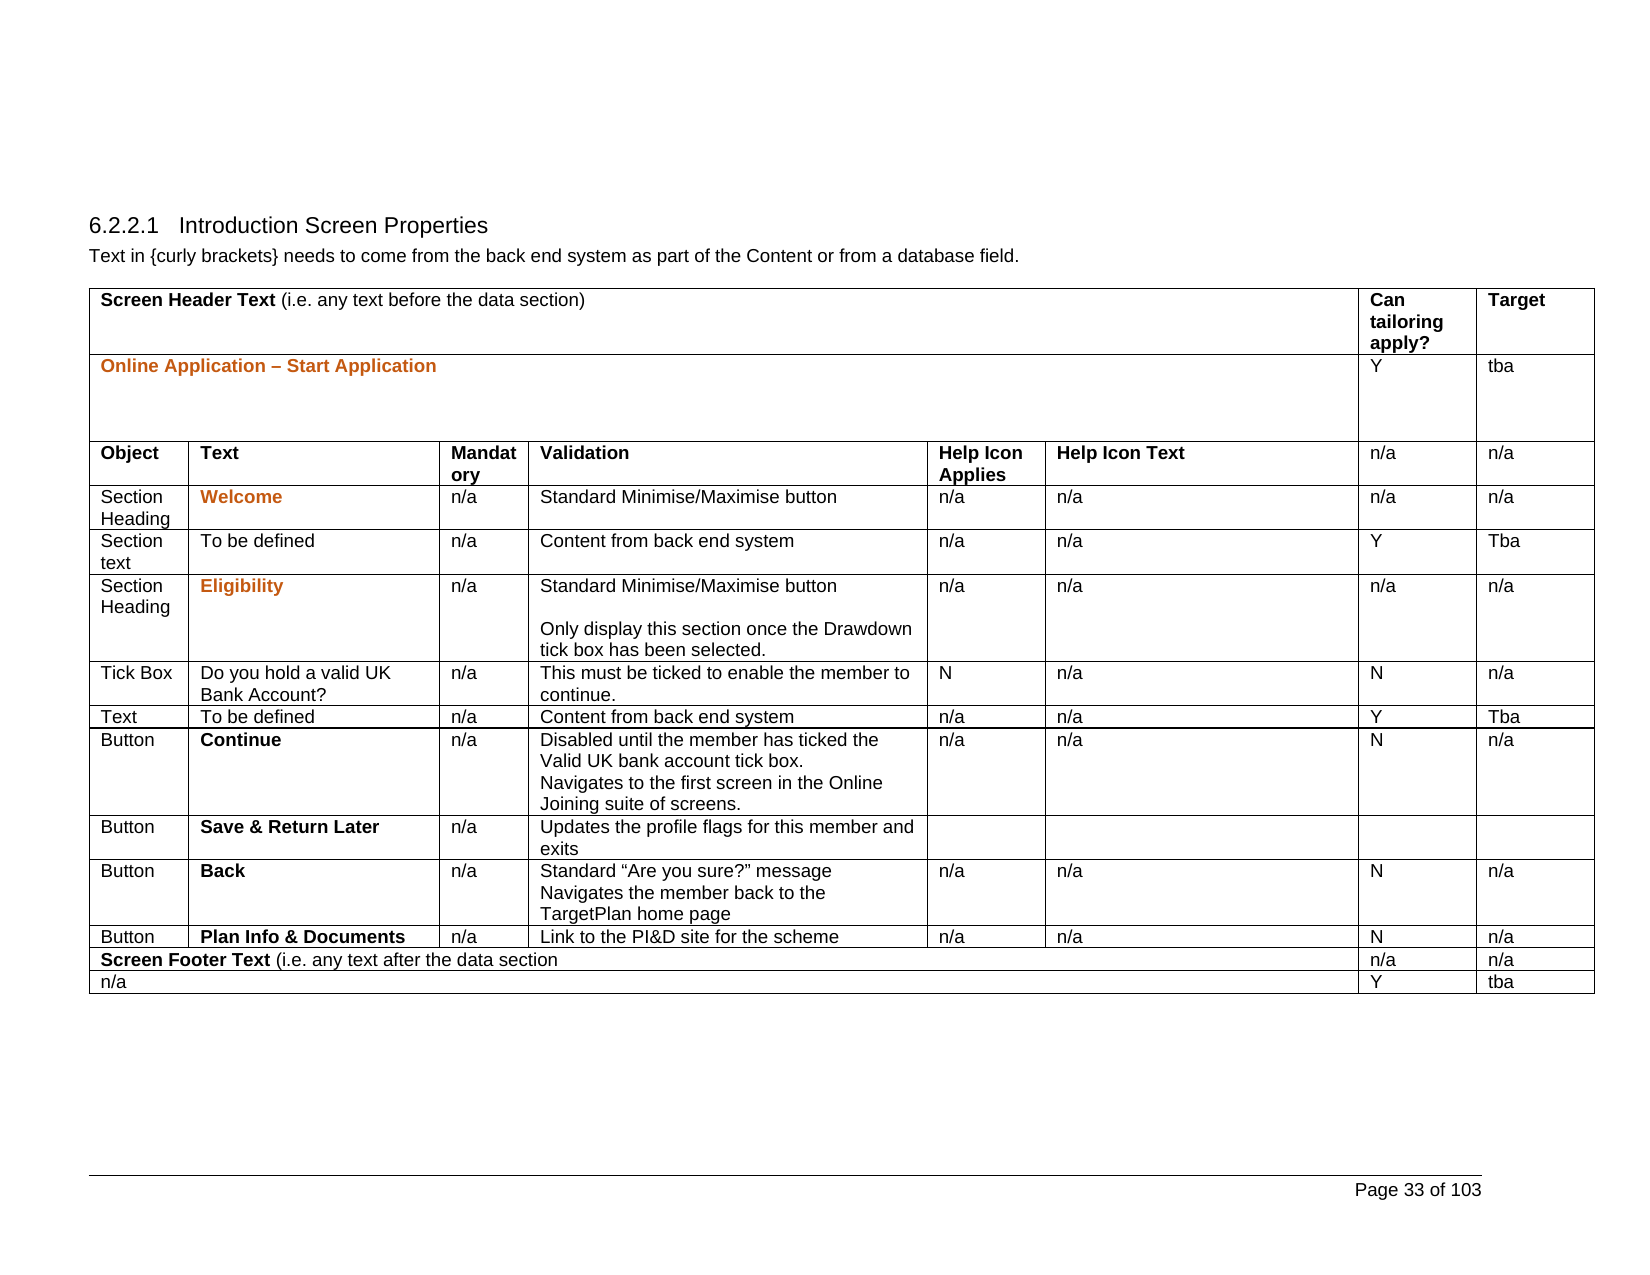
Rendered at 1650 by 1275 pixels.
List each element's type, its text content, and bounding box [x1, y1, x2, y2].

table_cell Validation [529, 442, 927, 485]
table_cell n/a [928, 706, 1045, 727]
table_cell Content from back end system [529, 530, 927, 573]
table_cell n/a [440, 575, 528, 661]
table_cell N [1359, 729, 1476, 815]
table_cell n/a [440, 860, 528, 925]
table_cell [1477, 816, 1594, 859]
table_cell This must be ticked to enable the member to continue. [529, 662, 927, 705]
table_cell n/a [440, 530, 528, 573]
table_cell n/a [1046, 530, 1358, 573]
table_cell n/a [1477, 662, 1594, 705]
table_cell Content from back end system [529, 706, 927, 727]
table_cell tba [1477, 971, 1594, 992]
table_cell n/a [1477, 860, 1594, 925]
table_cell n/a [1477, 575, 1594, 661]
table_cell Back [189, 860, 439, 925]
table_header Screen Header Text (i.e. any text before the data section) [90, 289, 1358, 354]
subtitle Introduction Screen Properties [89, 212, 1482, 238]
table_cell [1046, 816, 1358, 859]
table_cell n/a [1046, 486, 1358, 529]
table_cell n/a [440, 729, 528, 815]
table_cell Eligibility [189, 575, 439, 661]
table_cell n/a [928, 729, 1045, 815]
table_cell n/a [1477, 926, 1594, 947]
table_cell Standard Minimise/Maximise button [529, 486, 927, 529]
table_cell Continue [189, 729, 439, 815]
table_cell n/a [928, 486, 1045, 529]
table_cell Button [90, 926, 188, 947]
table_cell n/a [440, 706, 528, 727]
table_cell n/a [1046, 926, 1358, 947]
table_cell Standard “Are you sure?” message Navigates the member back to the TargetPlan home page [529, 860, 927, 925]
table_cell Tba [1477, 530, 1594, 573]
table_cell Standard Minimise/Maximise button Only display this section once the Drawdown tick box has been selected. [529, 575, 927, 661]
table_cell N [1359, 860, 1476, 925]
table_cell Text [189, 442, 439, 485]
table_cell Updates the profile flags for this member and exits [529, 816, 927, 859]
table_cell Link to the PI&D site for the scheme [529, 926, 927, 947]
table_cell Object [90, 442, 188, 485]
table_cell n/a [1046, 729, 1358, 815]
table_cell n/a [1477, 486, 1594, 529]
table_cell Section Heading [90, 486, 188, 529]
table_cell Y [1359, 971, 1476, 992]
table_header Can tailoring apply? [1359, 289, 1476, 354]
table_cell n/a [1046, 575, 1358, 661]
table_cell n/a [1046, 662, 1358, 705]
table_cell n/a [1477, 729, 1594, 815]
table_cell n/a [1359, 442, 1476, 485]
table_cell n/a [1046, 706, 1358, 727]
table_cell n/a [440, 662, 528, 705]
table_cell n/a [440, 816, 528, 859]
table_cell n/a [928, 575, 1045, 661]
table_cell N [1359, 926, 1476, 947]
table_cell Save & Return Later [189, 816, 439, 859]
table_cell Welcome [189, 486, 439, 529]
table_cell Button [90, 729, 188, 815]
text Text in {curly brackets} needs to come from the back end system as part of the Content or from a database field. [89, 245, 1482, 266]
table_cell Help Icon Text [1046, 442, 1358, 485]
table_cell n/a [440, 926, 528, 947]
table_cell Mandatory [440, 442, 528, 485]
table_cell Section Heading [90, 575, 188, 661]
table_cell Tick Box [90, 662, 188, 705]
table_cell Plan Info & Documents [189, 926, 439, 947]
table_cell n/a [440, 486, 528, 529]
table_cell Disabled until the member has ticked the Valid UK bank account tick box. Navigates to the first screen in the Online Joining suite of screens. [529, 729, 927, 815]
table_cell Y [1359, 530, 1476, 573]
table_cell Button [90, 816, 188, 859]
table_cell n/a [1359, 948, 1476, 970]
table_cell n/a [1477, 442, 1594, 485]
table_cell n/a [928, 926, 1045, 947]
table_cell n/a [90, 971, 1358, 992]
table_cell Y [1359, 706, 1476, 727]
table_cell n/a [928, 860, 1045, 925]
table_cell To be defined [189, 706, 439, 727]
table_cell Section text [90, 530, 188, 573]
table_header Target [1477, 289, 1594, 354]
table_cell Y [1359, 355, 1476, 441]
table_cell n/a [1359, 575, 1476, 661]
table_cell Button [90, 860, 188, 925]
table_cell n/a [1477, 948, 1594, 970]
table_cell N [1359, 662, 1476, 705]
table_cell N [928, 662, 1045, 705]
table_cell [928, 816, 1045, 859]
table_cell Tba [1477, 706, 1594, 727]
table_cell n/a [1359, 486, 1476, 529]
table_cell [1359, 816, 1476, 859]
table_cell Screen Footer Text (i.e. any text after the data section [90, 948, 1358, 970]
table_cell n/a [928, 530, 1045, 573]
table_cell tba [1477, 355, 1594, 441]
table_cell To be defined [189, 530, 439, 573]
table_cell Do you hold a valid UK Bank Account? [189, 662, 439, 705]
table_cell Help Icon Applies [928, 442, 1045, 485]
table_cell Text [90, 706, 188, 727]
table_cell n/a [1046, 860, 1358, 925]
table_cell Online Application – Start Application [90, 355, 1358, 441]
